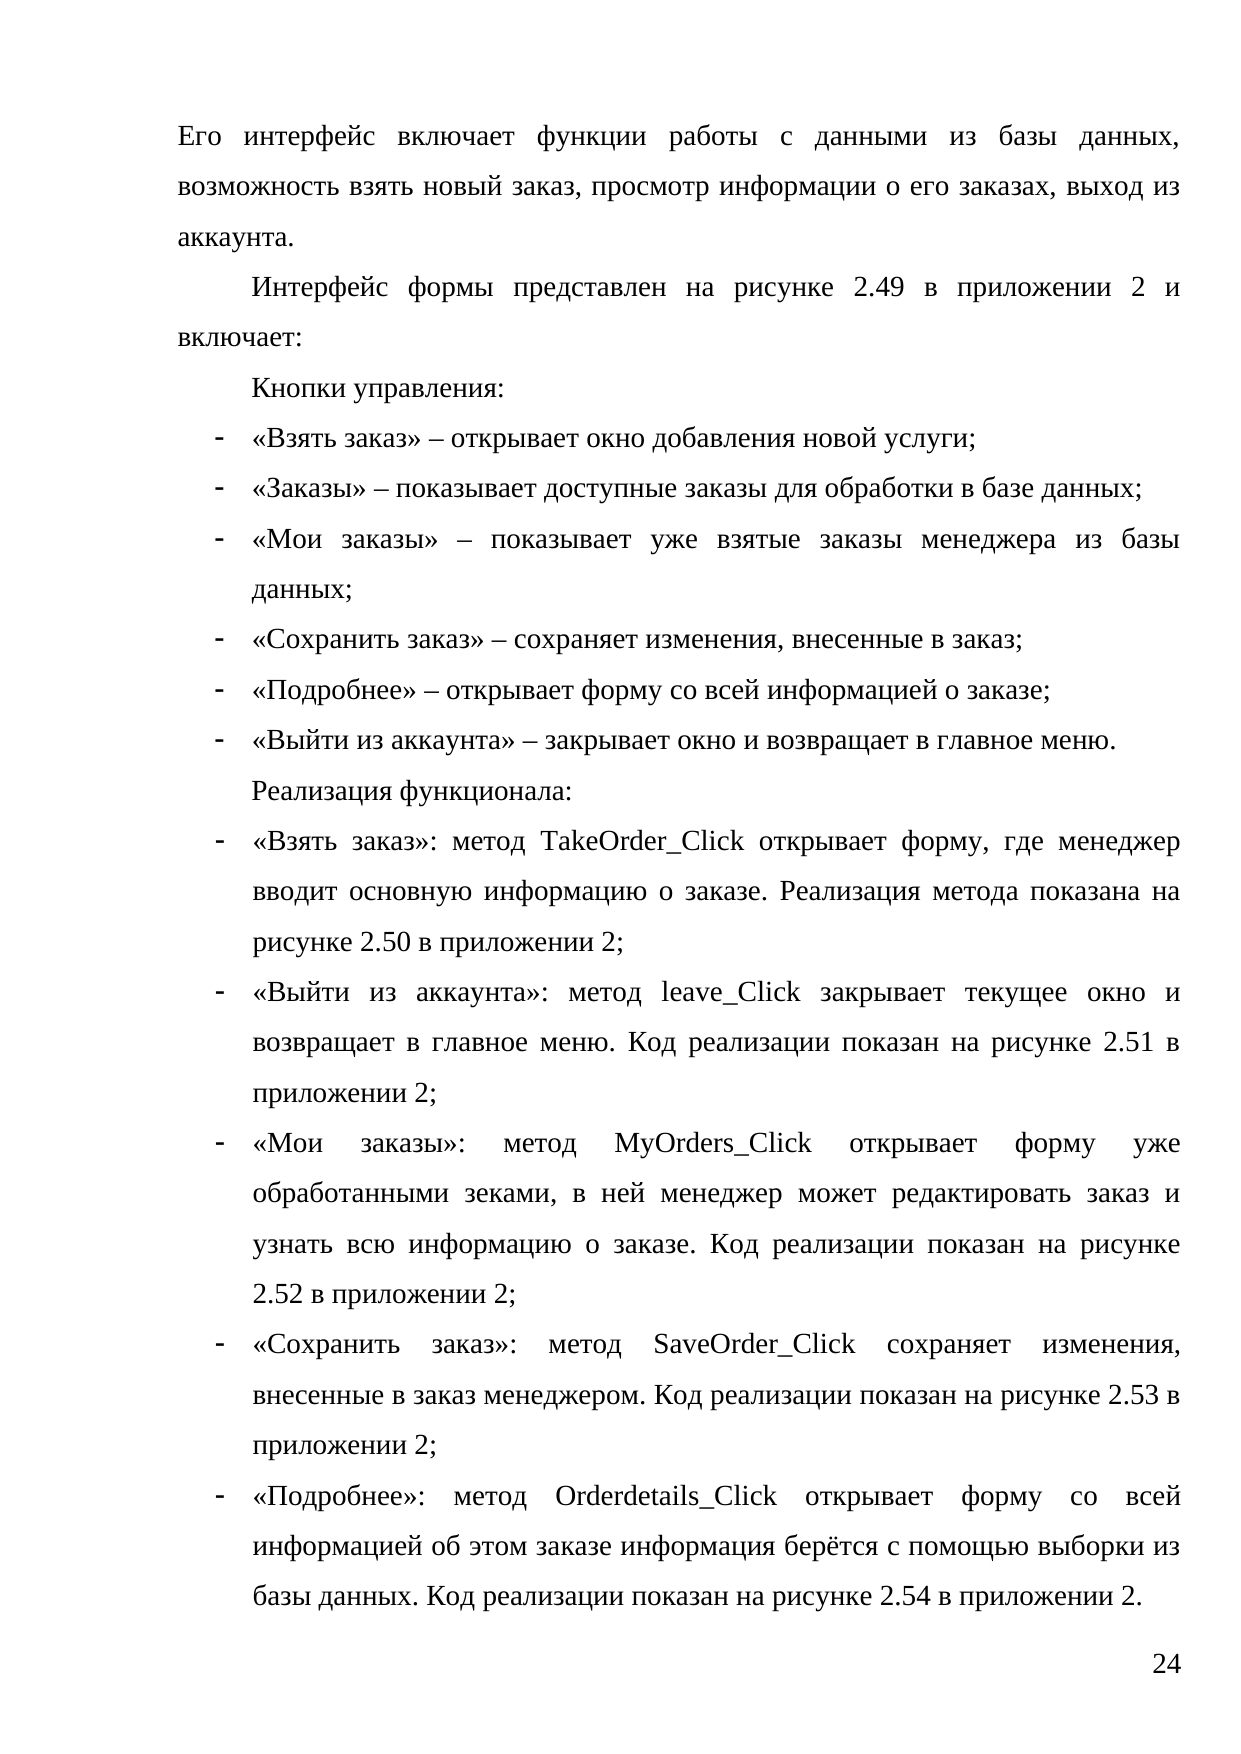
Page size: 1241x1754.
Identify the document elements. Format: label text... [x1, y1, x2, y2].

list «Выйти из аккаунта» – закрывает окно и возвращает в главное меню. [214, 722, 1181, 756]
list «Взять заказ»: метод TakeOrder_Click открывает форму, где менеджер вводит основную информацию о заказе. Реализация метода показана на рисунке 2.50 в приложении 2; [215, 823, 1181, 957]
list «Подробнее»: метод Orderdetails_Click открывает форму со всей информацией об этом заказе информация берётся с помощью выборки из базы данных. Код реализации показан на рисунке 2.54 в приложении 2. [215, 1478, 1181, 1612]
list «Выйти из аккаунта»: метод leave_Click закрывает текущее окно и возвращает в главное меню. Код реализации показан на рисунке 2.51 в приложении 2; [215, 974, 1181, 1108]
list «Сохранить заказ» – сохраняет изменения, внесенные в заказ; [214, 622, 1181, 655]
text Интерфейс формы представлен на рисунке 2.49 в приложении 2 и включает: [177, 269, 1181, 353]
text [177, 118, 1181, 252]
text Кнопки управления: [177, 370, 1181, 403]
list «Сохранить заказ»: метод SaveOrder_Click сохраняет изменения, внесенные в заказ менеджером. Код реализации показан на рисунке 2.53 в приложении 2; [215, 1327, 1181, 1461]
list «Мои заказы» – показывает уже взятые заказы менеджера из базы данных; [214, 521, 1181, 605]
list «Заказы» – показывает доступные заказы для обработки в базе данных; [214, 470, 1181, 504]
list «Взять заказ» – открывает окно добавления новой услуги; [214, 420, 1181, 454]
list «Мои заказы»: метод MyOrders_Click открывает форму уже обработанными зеками, в ней менеджер может редактировать заказ и узнать всю информацию о заказе. Код реализации показан на рисунке 2.52 в приложении 2; [215, 1125, 1181, 1310]
list «Подробнее» – открывает форму со всей информацией о заказе; [214, 672, 1181, 706]
text Реализация функционала: [177, 773, 1181, 806]
